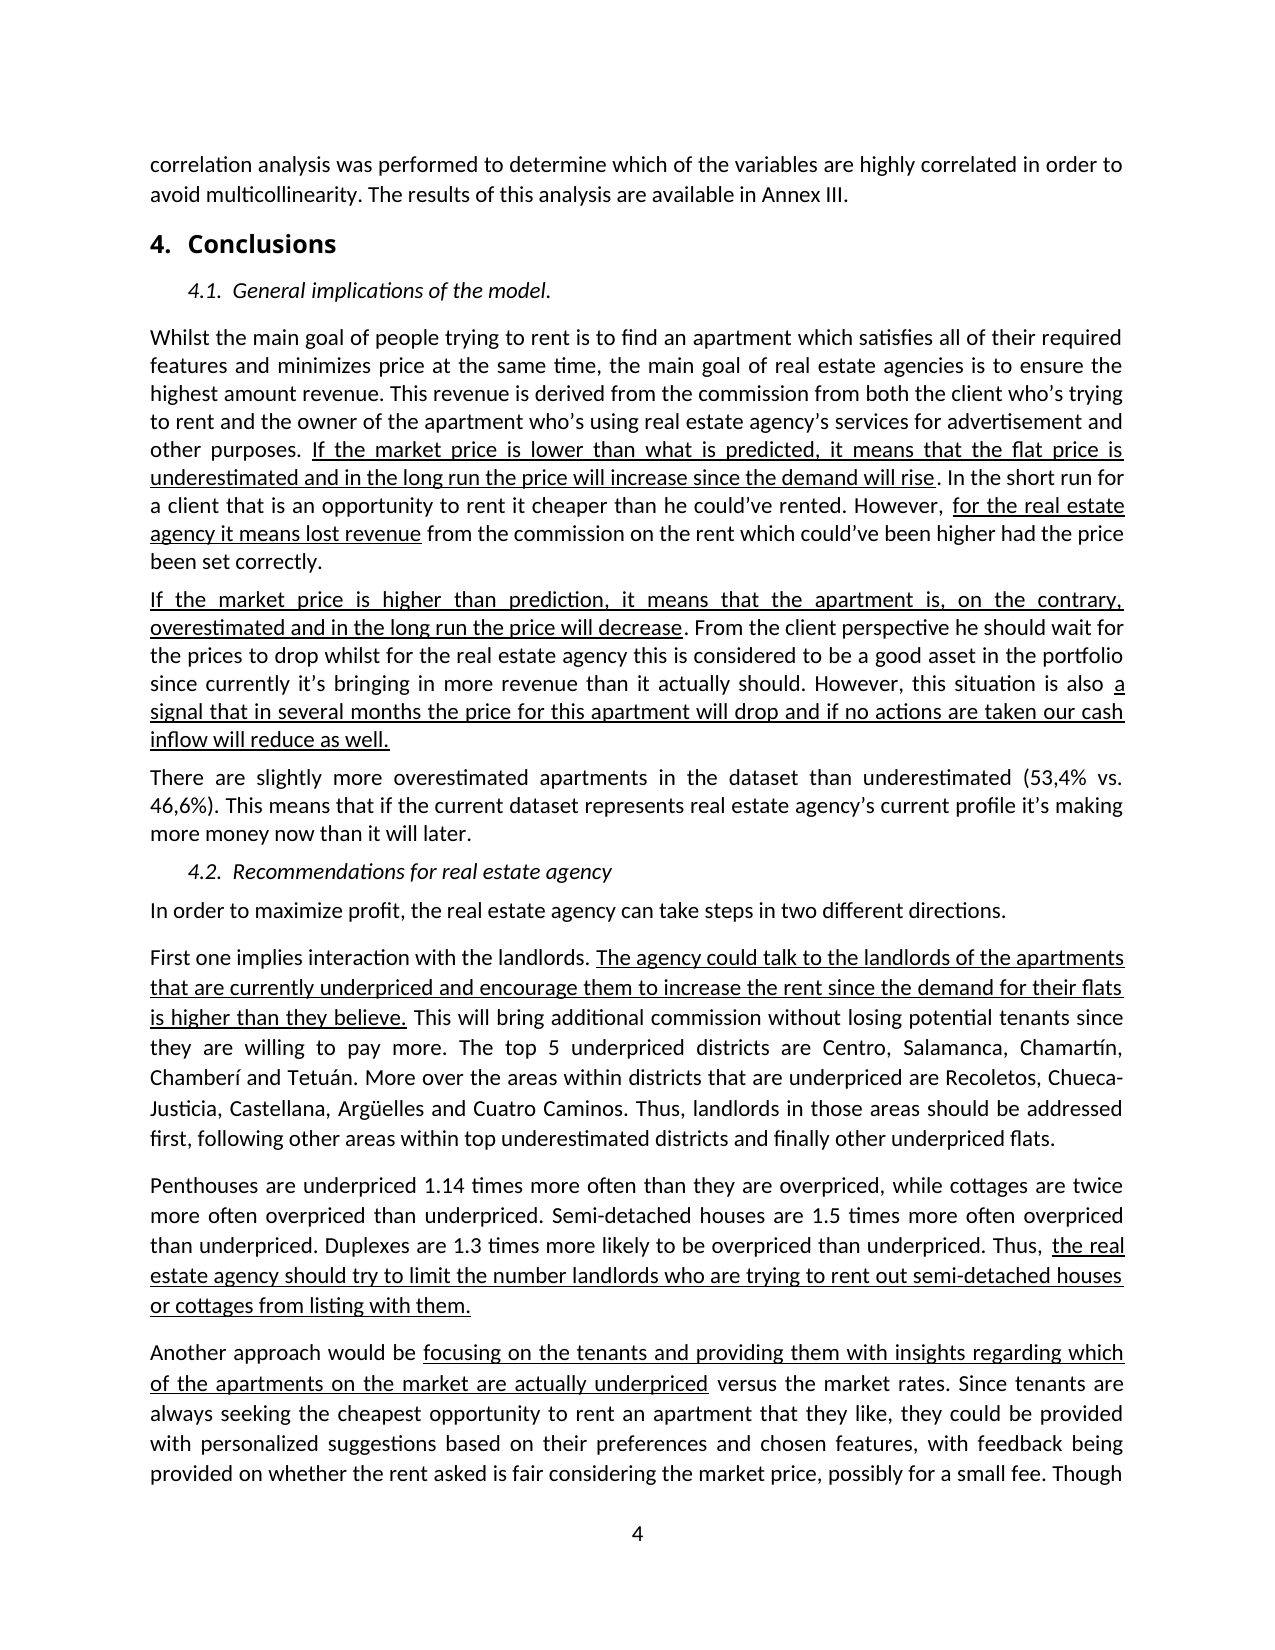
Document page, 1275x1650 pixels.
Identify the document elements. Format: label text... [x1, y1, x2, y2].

subtitle Recommendations for real estate agency [187, 857, 1125, 885]
text If the market price is higher than prediction, it means that the apartment is, on the contrary, overestimated and in the long run the price will decrease. From the client perspective he should wait for the prices to drop whilst for the real estate agency this is considered to be a good asset in the portfolio since currently it’s bringing in more revenue than it actually should. However, this situation is also a signal that in several months the price for this apartment will drop and if no actions are taken our cash inflow will reduce as well. [150, 585, 1125, 721]
text Penthouses are underpriced 1.14 times more often than they are overpriced, while cottages are twice more often overpriced than underpriced. Semi-detached houses are 1.5 times more often overpriced than underpriced. Duplexes are 1.3 times more likely to be overpriced than underpriced. Thus, the real estate agency should try to limit the number landlords who are trying to rent out semi-detached houses or cottages from listing with them. [150, 1171, 1125, 1319]
subtitle Conclusions [150, 227, 1125, 261]
list General implications of the model. [187, 276, 1125, 304]
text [150, 1338, 1125, 1487]
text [150, 150, 1125, 208]
text In order to maximize profit, the real estate agency can take steps in two different directions. [150, 896, 1125, 924]
text There are slightly more overestimated apartments in the dataset than underestimated (53,4% vs. 46,6%). This means that if the current dataset represents real estate agency’s current profile it’s making more money now than it will later. [150, 763, 1125, 847]
text Whilst the main goal of people trying to rent is to find an apartment which satisfies all of their required features and minimizes price at the same time, the main goal of real estate agencies is to ensure the highest amount revenue. This revenue is derived from the commission from both the client who’s trying to rent and the owner of the apartment who’s using real estate agency’s services for advertisement and other purposes. If the market price is lower than what is predicted, it means that the flat price is underestimated and in the long run the price will increase since the demand will rise. In the short run for a client that is an opportunity to rent it cheaper than he could’ve rented. However, for the real estate agency it means lost revenue from the commission on the rent which could’ve been higher had the price been set correctly. [150, 323, 1125, 575]
text First one implies interaction with the landlords. The agency could talk to the landlords of the apartments that are currently underpriced and encourage them to increase the rent since the demand for their flats is higher than they believe. This will bring additional commission without losing potential tenants since they are willing to pay more. The top 5 underpriced districts are Centro, Salamanca, Chamartín, Chamberí and Tetuán. More over the areas within districts that are underpriced are Recoletos, Chueca-Justicia, Castellana, Argüelles and Cuatro Caminos. Thus, landlords in those areas should be addressed first, following other areas within top underestimated districts and finally other underpriced flats. [150, 943, 1125, 1152]
